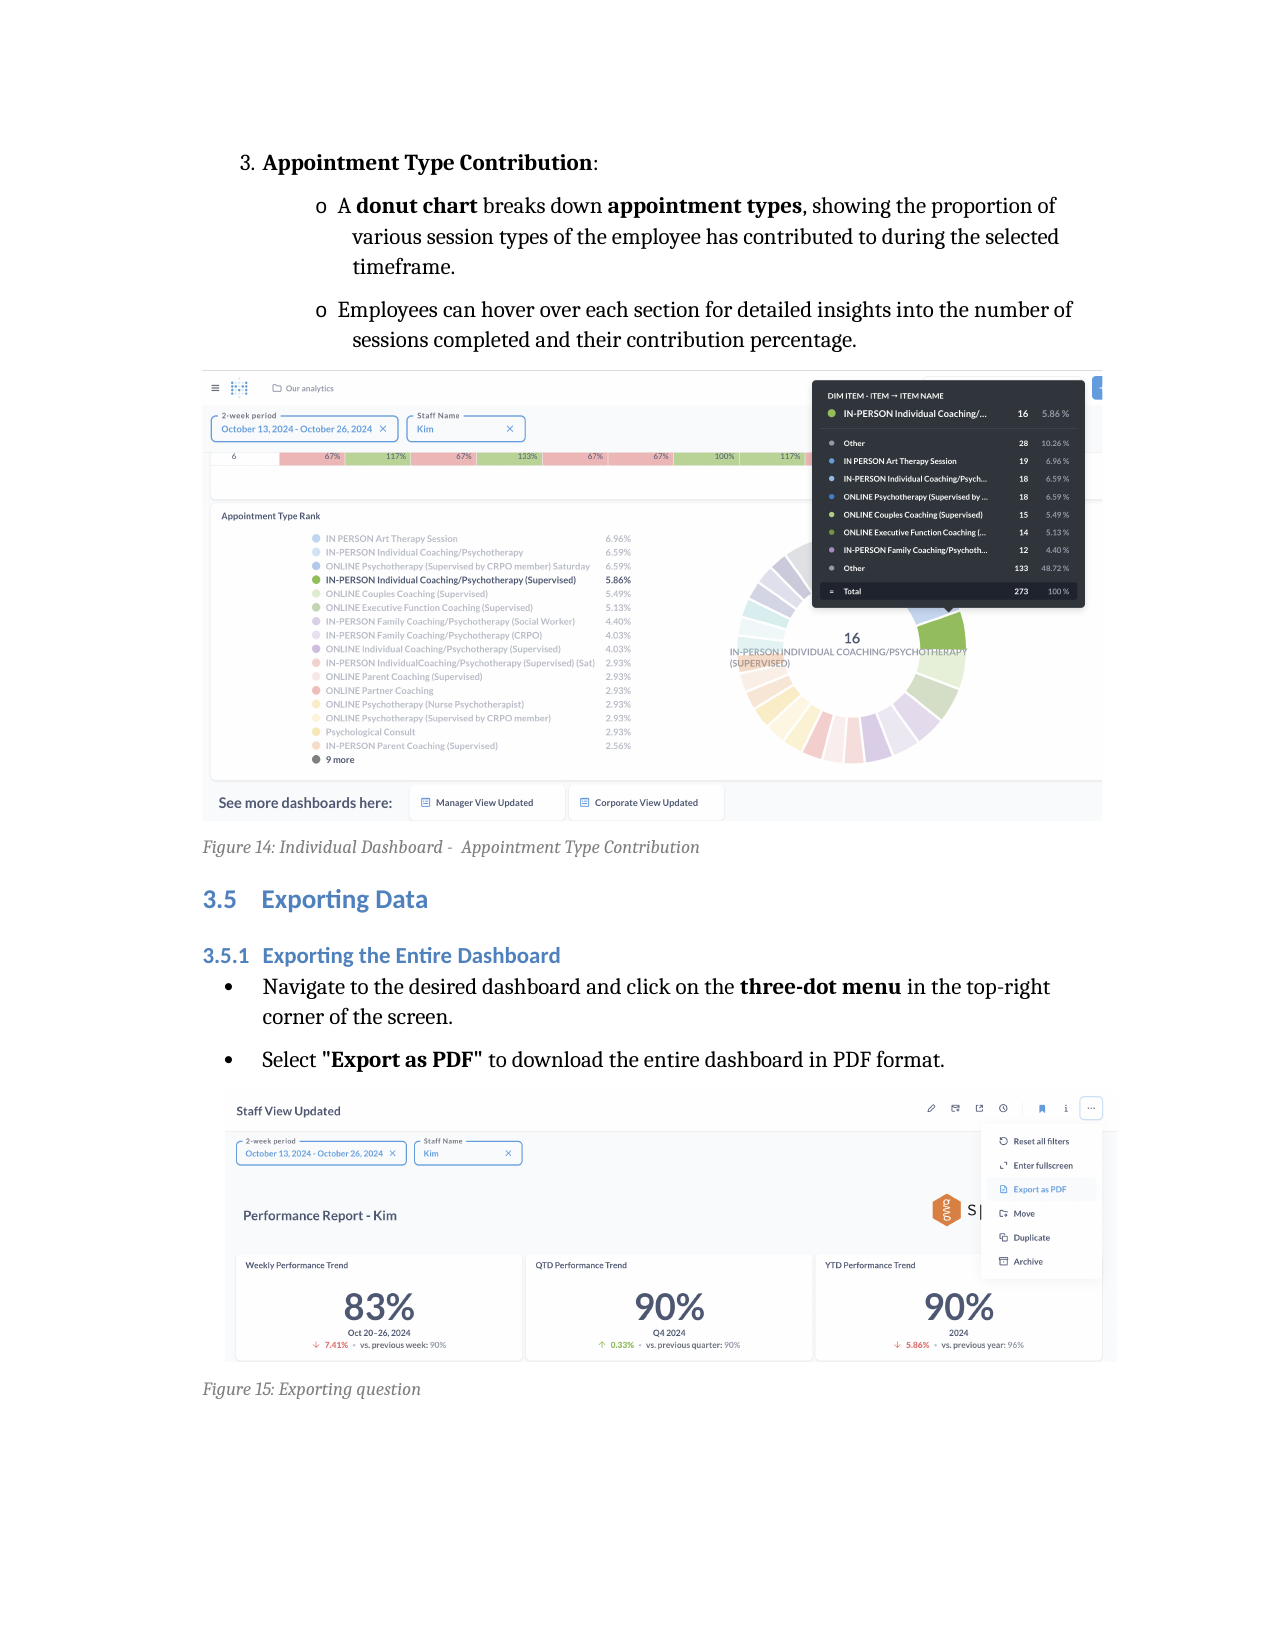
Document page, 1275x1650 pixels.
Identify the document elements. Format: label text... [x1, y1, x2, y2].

list Employees can hover over each section for detailed insights into the number of sessions completed and their contribution percentage. [315, 296, 1087, 353]
list Select "Export as PDF" to download the entire dashboard in PDF format. [225, 1047, 1087, 1073]
picture [225, 1089, 1118, 1362]
subtitle Exporting the Entire Dashboard [202, 941, 1087, 969]
list Appointment Type Contribution: [240, 150, 1087, 176]
list A donut chart breaks down appointment types, showing the proportion of various session types of the employee has contributed to during the selected timeframe. [315, 193, 1087, 280]
list Navigate to the desired dashboard and click on the three-dot menu in the top-right corner of the screen. [225, 974, 1087, 1030]
text Figure 14: Individual Dashboard - Appointment Type Contribution [187, 837, 1087, 859]
subtitle Exporting Data [202, 883, 1087, 916]
text Figure 15: Exporting question [187, 1378, 1087, 1400]
picture [202, 369, 1103, 821]
